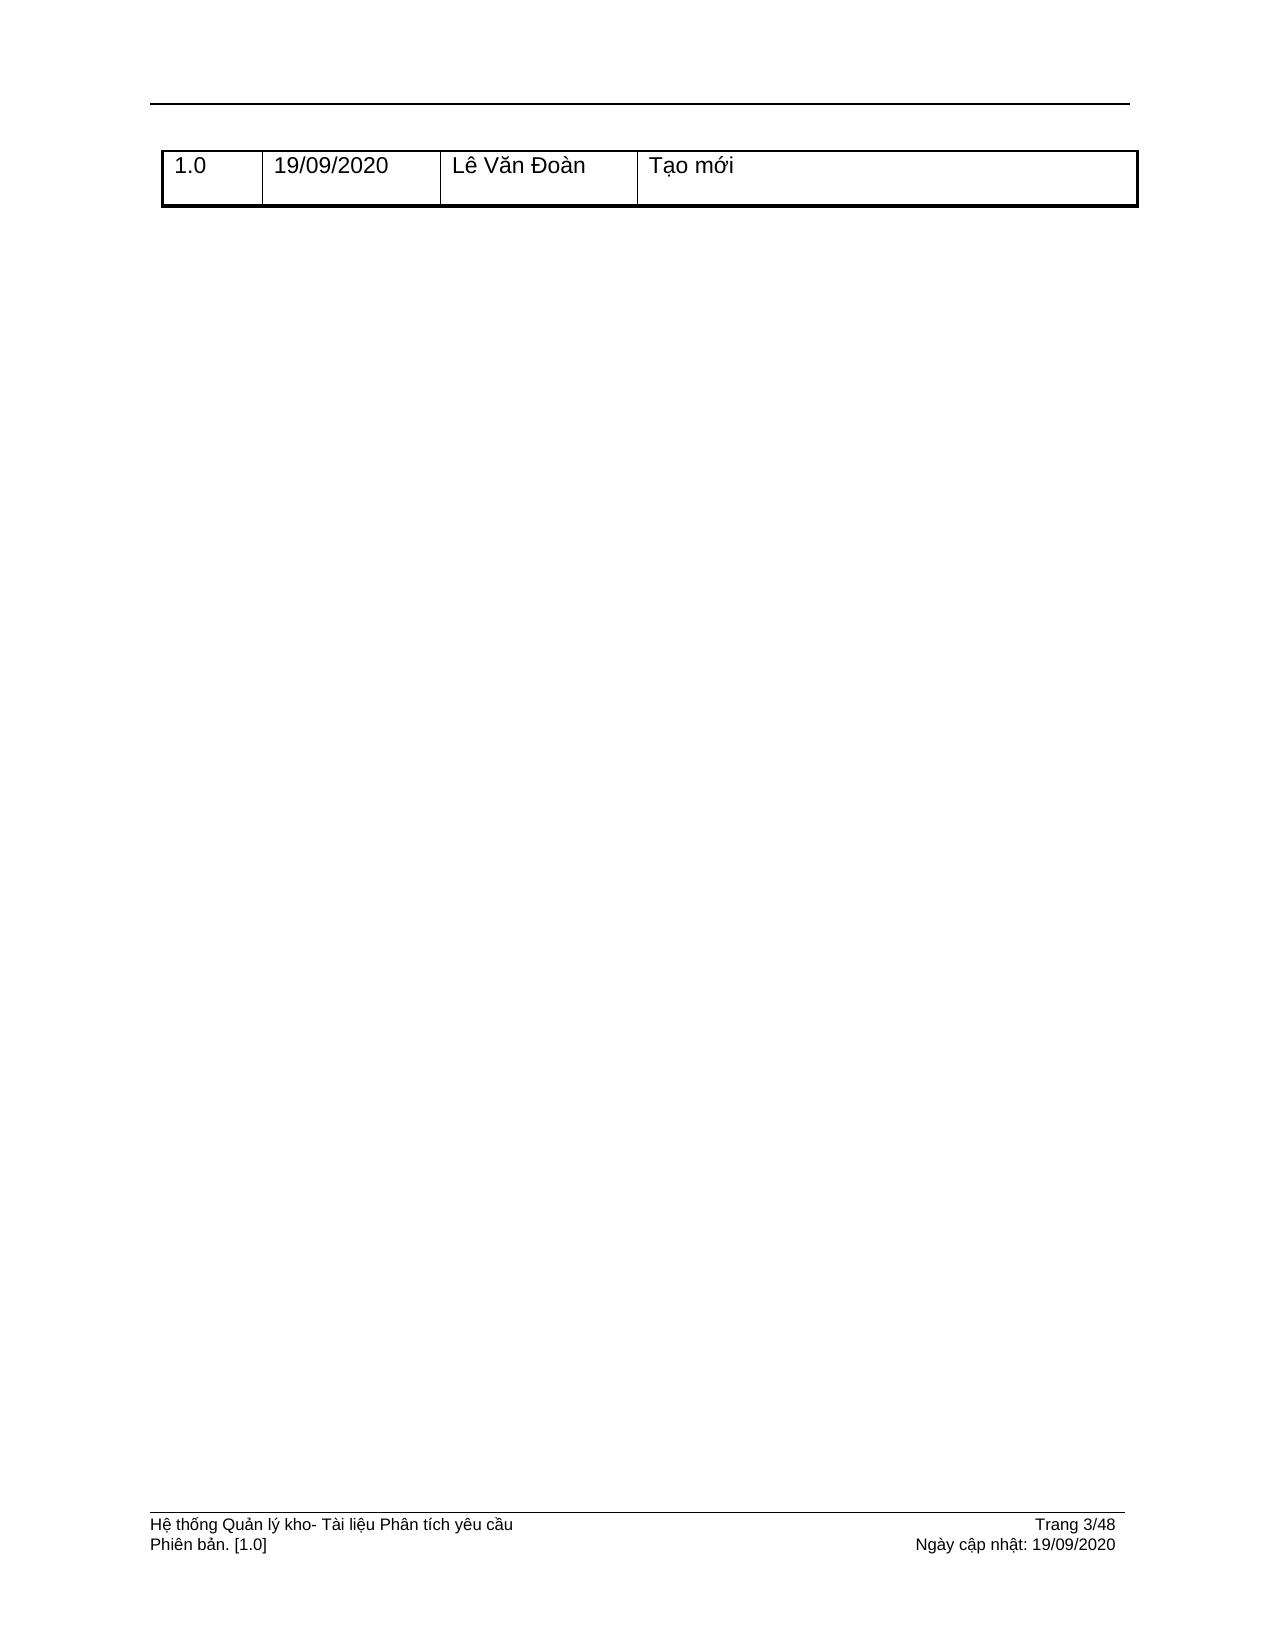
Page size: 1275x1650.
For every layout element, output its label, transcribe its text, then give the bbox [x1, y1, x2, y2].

table_cell 1.0 [164, 152, 262, 204]
table_cell Tạo mới [638, 152, 1136, 204]
table_cell Lê Văn Đoàn [441, 152, 637, 204]
table_cell 19/09/2020 [263, 152, 440, 204]
